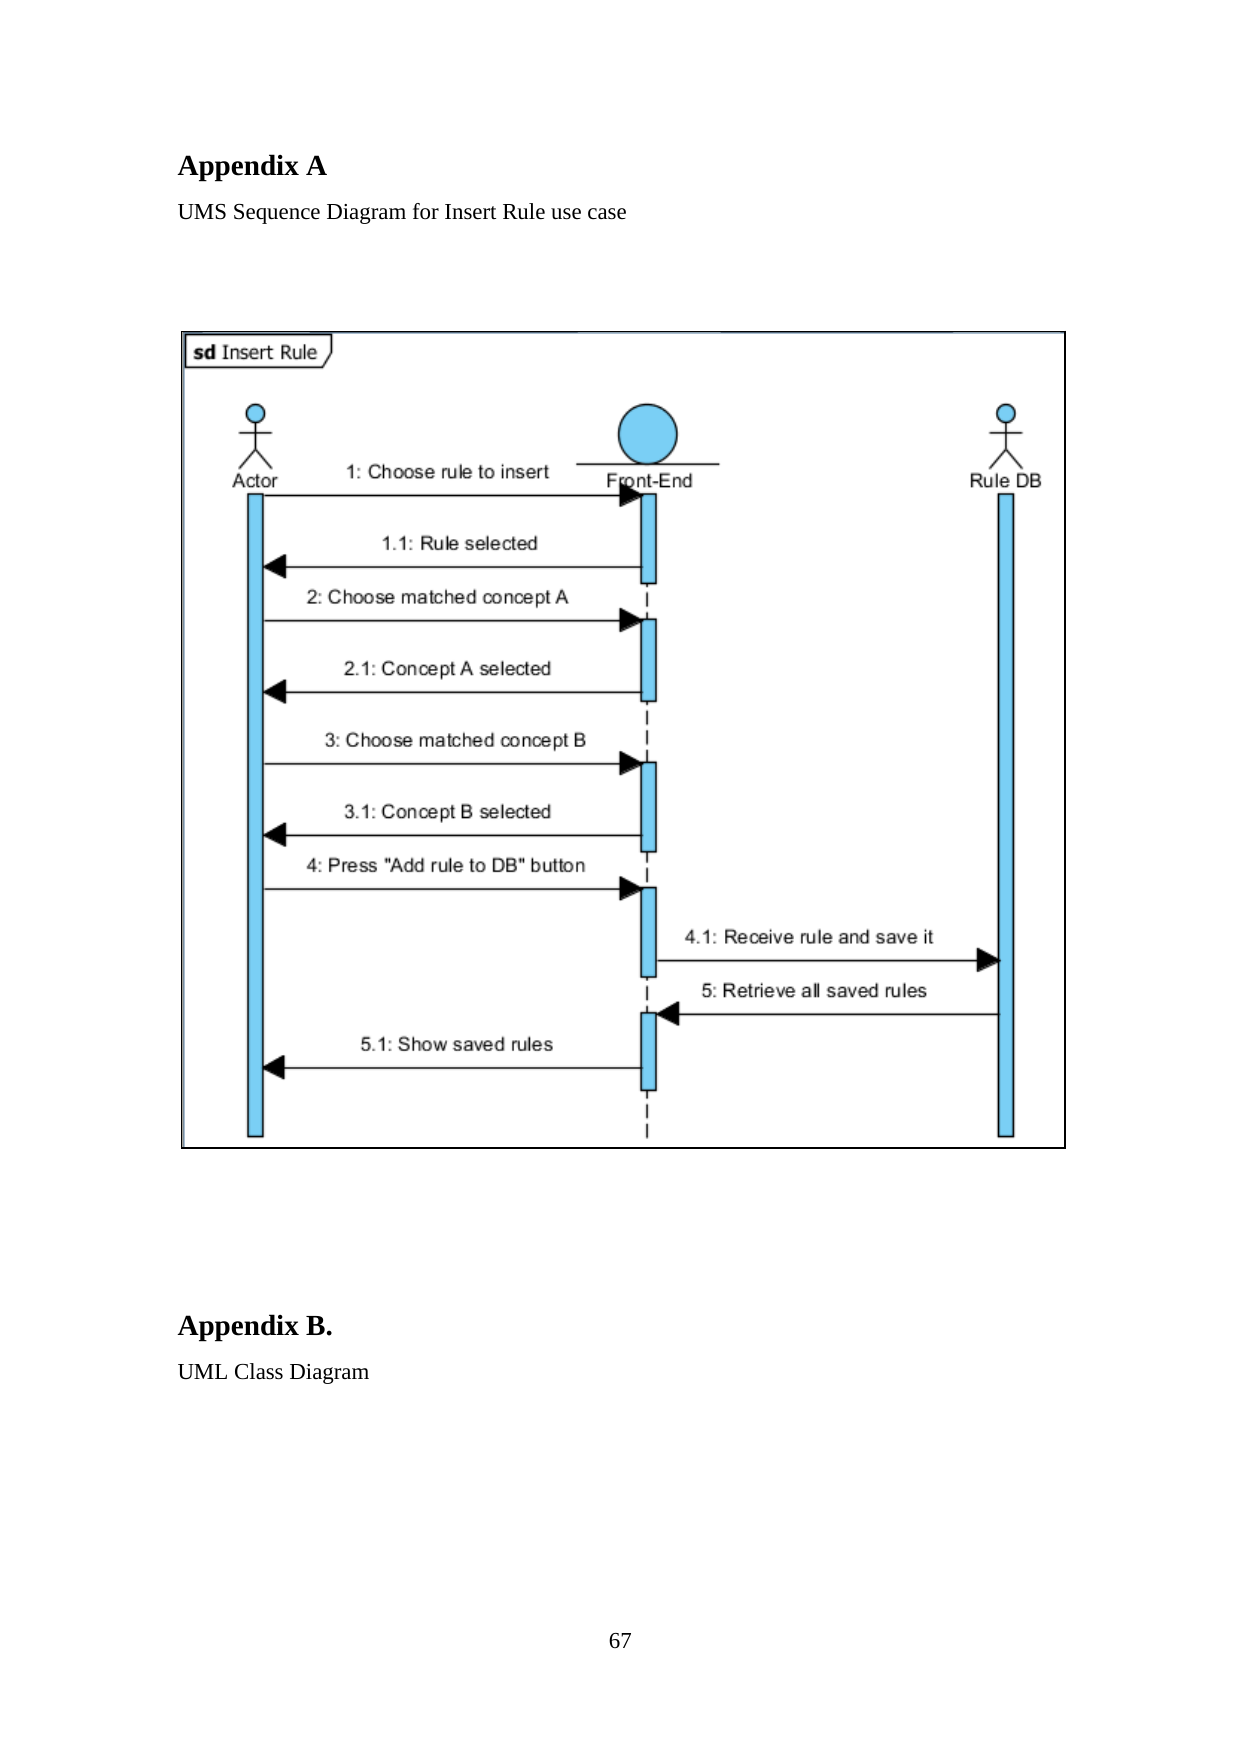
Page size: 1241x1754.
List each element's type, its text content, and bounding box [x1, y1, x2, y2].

text UMS Sequence Diagram for Insert Rule use case [177, 198, 1063, 224]
subtitle Appendix A [177, 148, 1063, 181]
picture [182, 332, 1064, 1147]
text UML Class Diagram [177, 1358, 1063, 1384]
